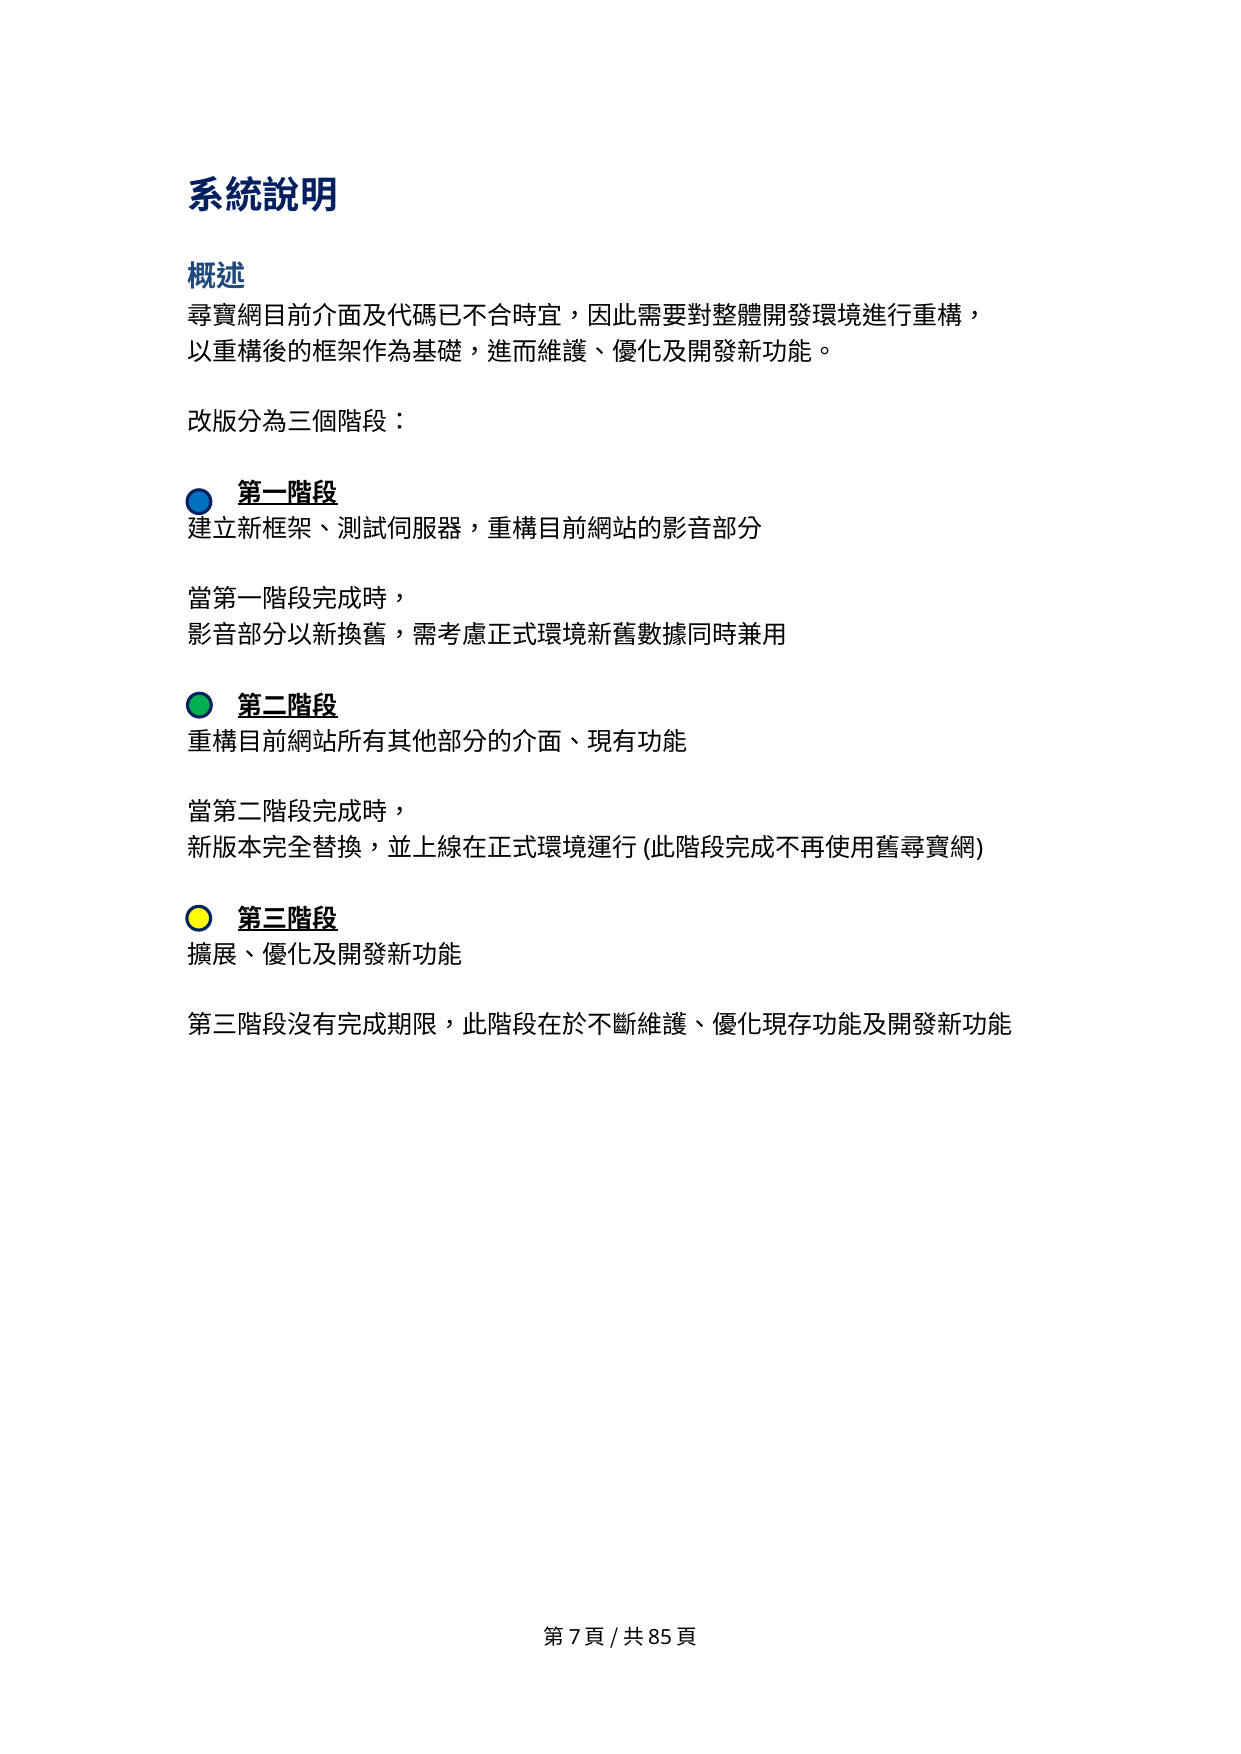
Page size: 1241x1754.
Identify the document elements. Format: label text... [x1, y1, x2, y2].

text 改版分為三個階段： [187, 402, 1053, 438]
text 以重構後的框架作為基礎，進而維護、優化及開發新功能。 [187, 331, 1053, 368]
text 當第一階段完成時， [187, 578, 1053, 615]
subtitle 概述 [187, 253, 1053, 295]
text 第一階段 [237, 472, 1053, 508]
text 影音部分以新換舊，需考慮正式環境新舊數據同時兼用 [187, 615, 1053, 651]
text 尋寶網目前介面及代碼已不合時宜，因此需要對整體開發環境進行重構， [187, 295, 1053, 331]
text 第二階段 [237, 685, 1053, 721]
subtitle 系統說明 [187, 164, 1053, 219]
text 新版本完全替換，並上線在正式環境運行 (此階段完成不再使用舊尋寶網) [187, 828, 1053, 864]
text 當第二階段完成時， [187, 792, 1053, 828]
text 第三階段 [237, 898, 1053, 934]
text 重構目前網站所有其他部分的介面、現有功能 [187, 721, 1053, 758]
text 建立新框架、測試伺服器，重構目前網站的影音部分 [187, 508, 1053, 544]
text 擴展、優化及開發新功能 [187, 934, 1053, 971]
text 第三階段沒有完成期限，此階段在於不斷維護、優化現存功能及開發新功能 [187, 1005, 1053, 1041]
